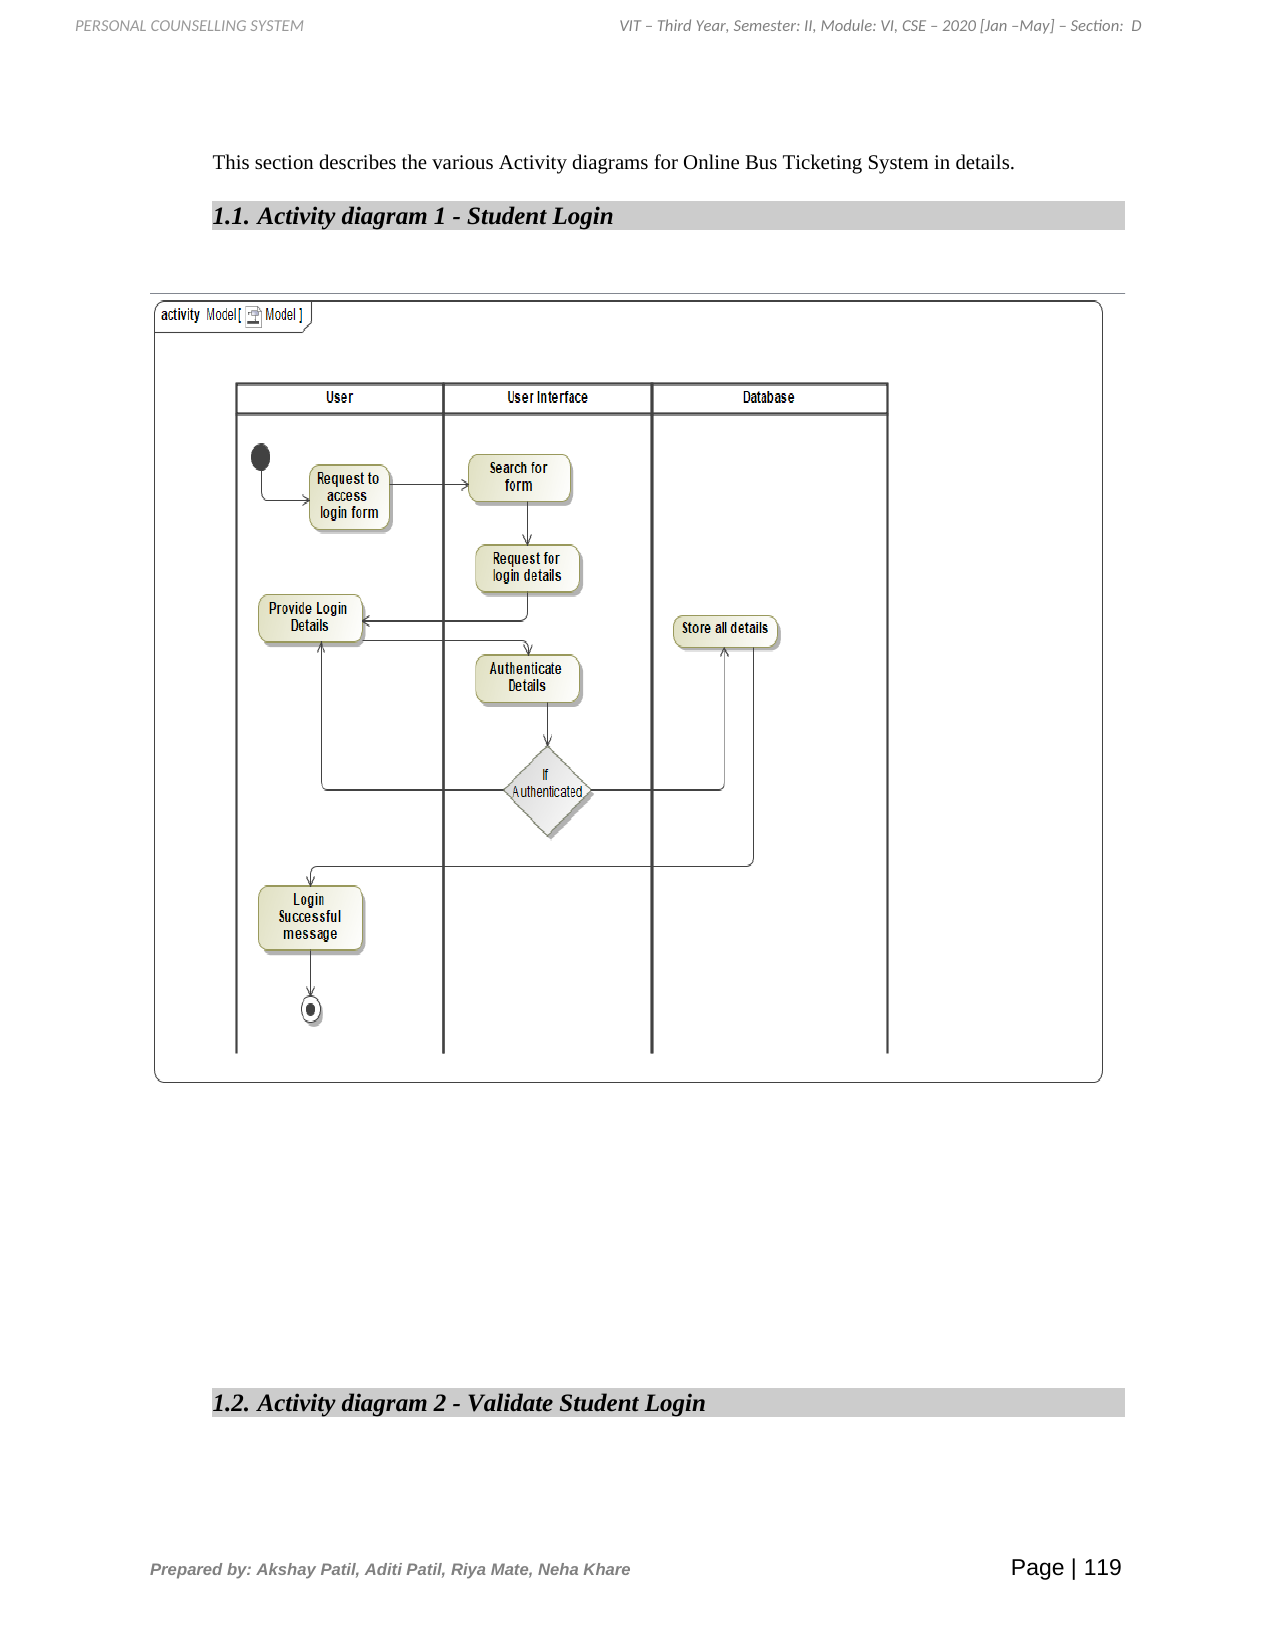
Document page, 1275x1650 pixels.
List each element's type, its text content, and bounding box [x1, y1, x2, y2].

text This section describes the various Activity diagrams for Online Bus Ticketing System in details. [212, 150, 1125, 174]
subtitle Activity diagram 1 - Student Login [212, 201, 1125, 230]
subtitle Activity diagram 2 - Validate Student Login [212, 1388, 1125, 1417]
picture [150, 293, 1125, 1127]
